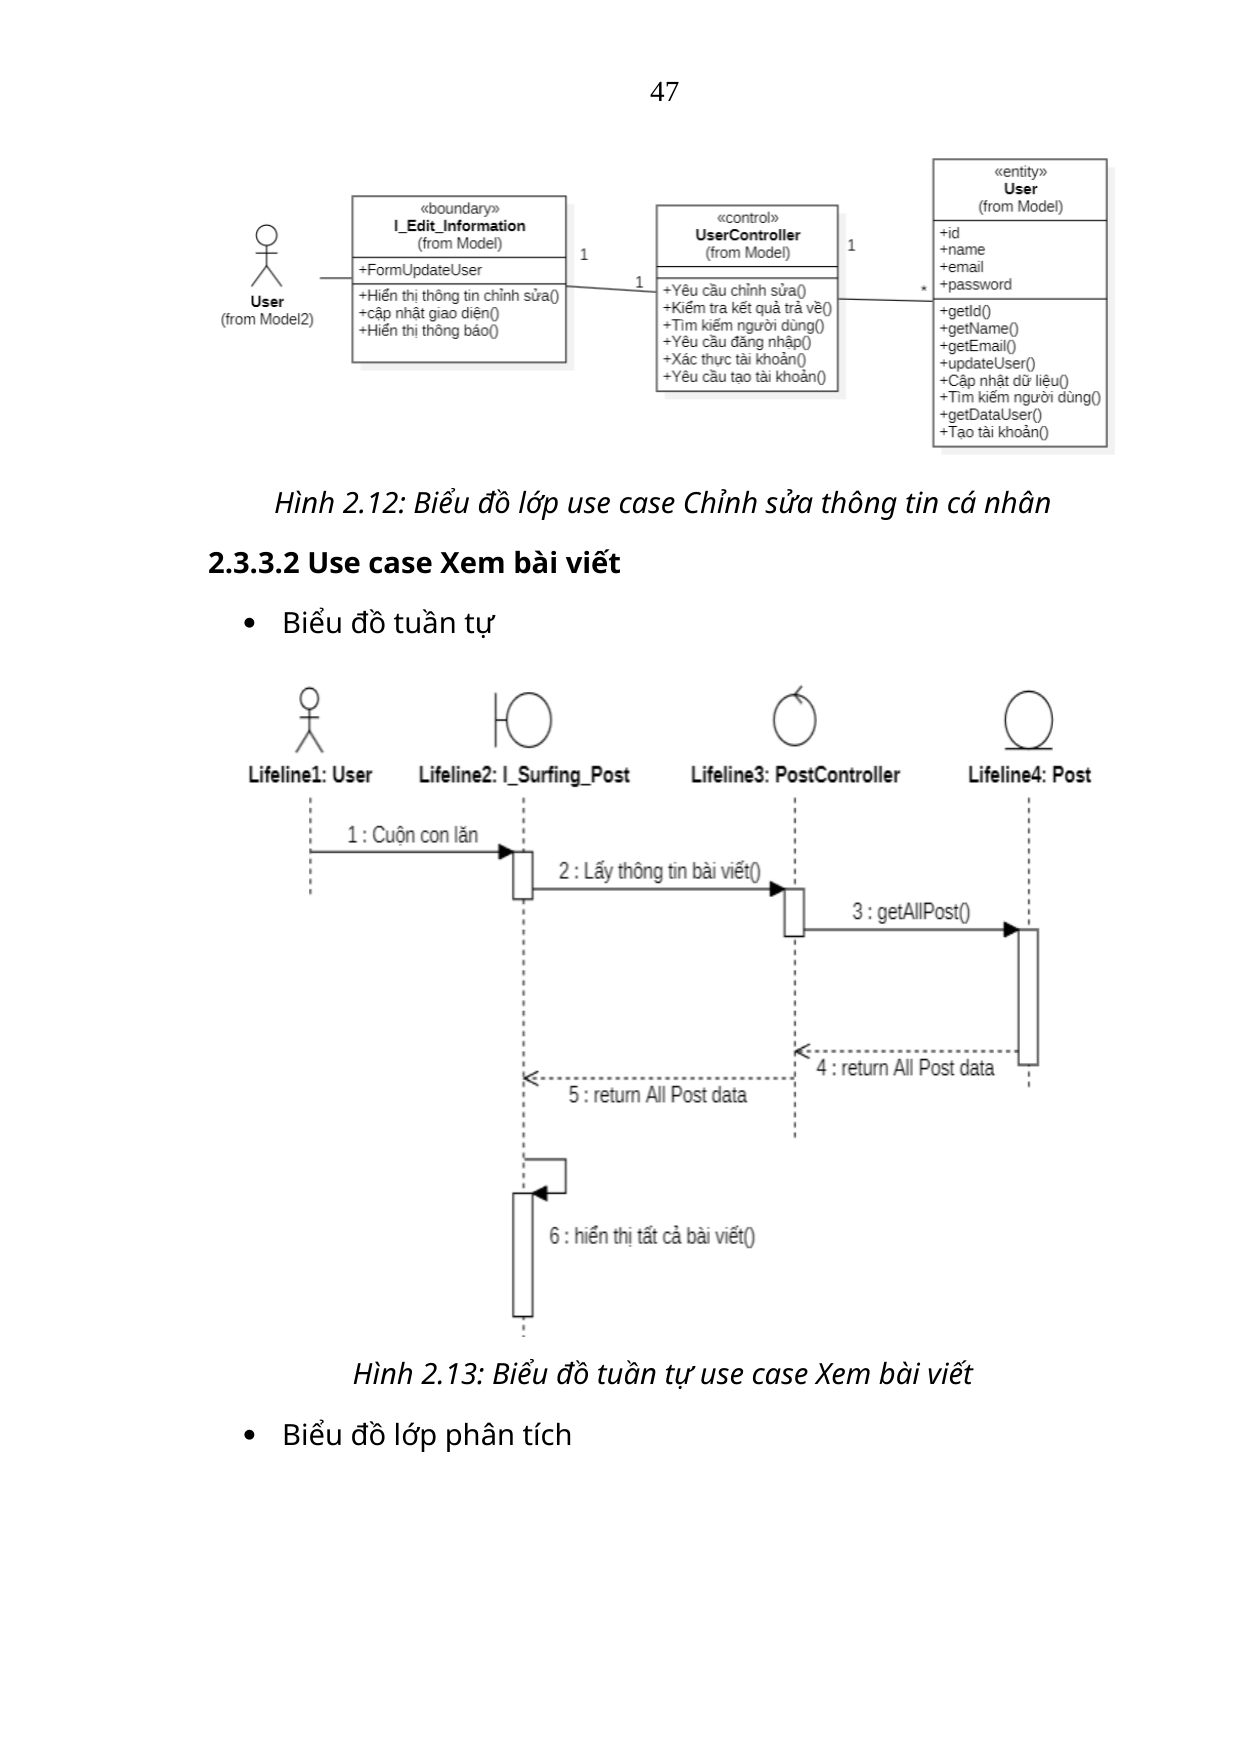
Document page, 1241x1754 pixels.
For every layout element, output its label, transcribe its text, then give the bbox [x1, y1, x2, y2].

text Hình 2.13: Biểu đồ tuần tự use case Xem bài viết [207, 1353, 1122, 1393]
list Biểu đồ lớp phân tích [244, 1414, 1122, 1454]
subtitle Use case Xem bài viết [208, 543, 1122, 582]
list Biểu đồ tuần tự [244, 602, 1122, 642]
picture [206, 661, 1123, 1337]
picture [206, 147, 1123, 466]
text Hình 2.12: Biểu đồ lớp use case Chỉnh sửa thông tin cá nhân [207, 482, 1122, 522]
